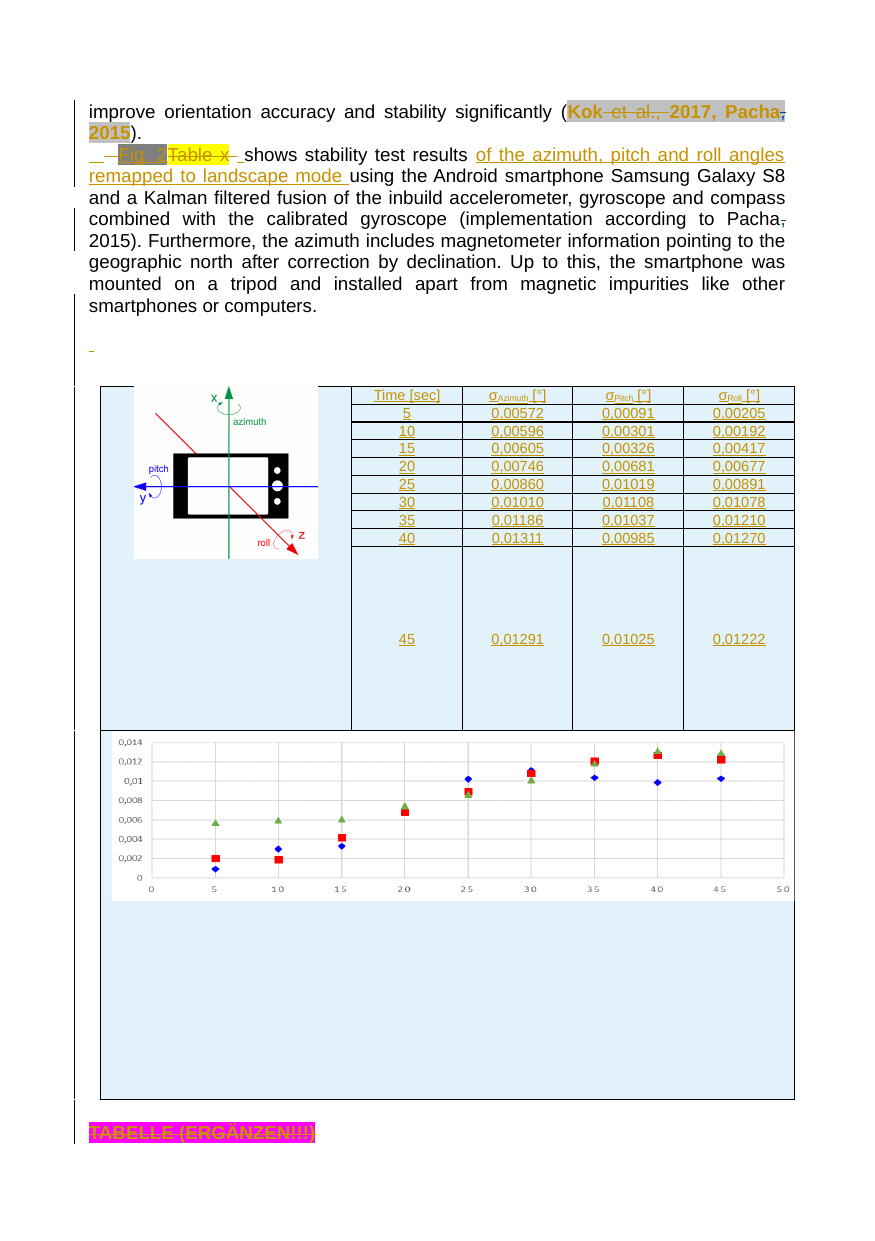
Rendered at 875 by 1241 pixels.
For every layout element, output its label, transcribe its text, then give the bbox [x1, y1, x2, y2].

picture [111, 731, 795, 901]
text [89, 100, 785, 143]
picture [133, 386, 318, 559]
text shows stability test results using the Android smartphone Samsung Galaxy S8 and a Kalman filtered fusion of the inbuild accelerometer, gyroscope and compass combined with the calibrated gyroscope (implementation according to Pacha2015). Furthermore, the azimuth includes magnetometer information pointing to the geographic north after correction by declination. Up to this, the smartphone was mounted on a tripod and installed apart from magnetic impurities like other smartphones or computers. [89, 143, 785, 316]
